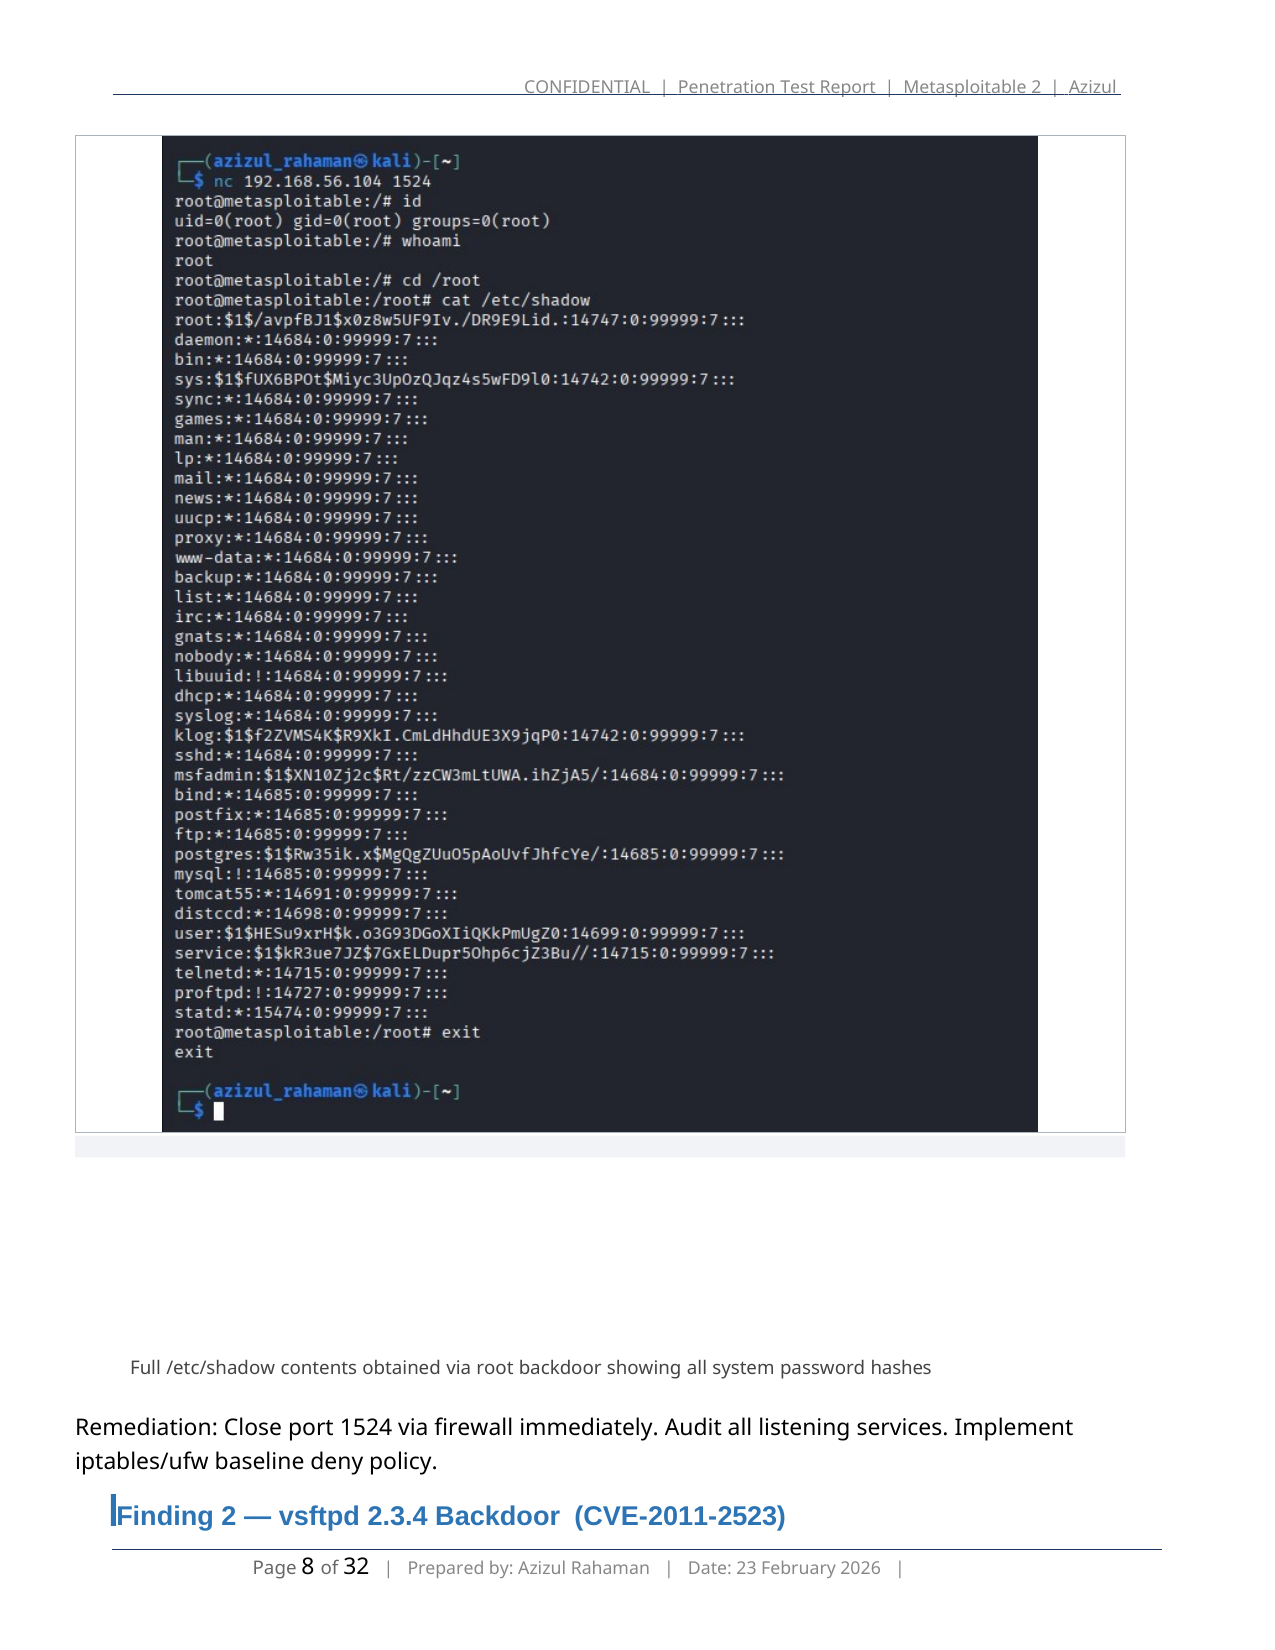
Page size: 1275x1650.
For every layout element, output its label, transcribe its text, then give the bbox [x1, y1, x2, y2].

picture [110, 1494, 116, 1526]
text Finding 2 — vsftpd 2.3.4 Backdoor (CVE-2011-2523) [75, 1494, 1200, 1531]
picture [162, 136, 1038, 1132]
text Remediation: Close port 1524 via firewall immediately. Audit all listening services. Implement iptables/ufw baseline deny policy. [75, 1411, 1163, 1477]
text Full /etc/shadow contents obtained via root backdoor showing all system password hashes [75, 1354, 1200, 1380]
